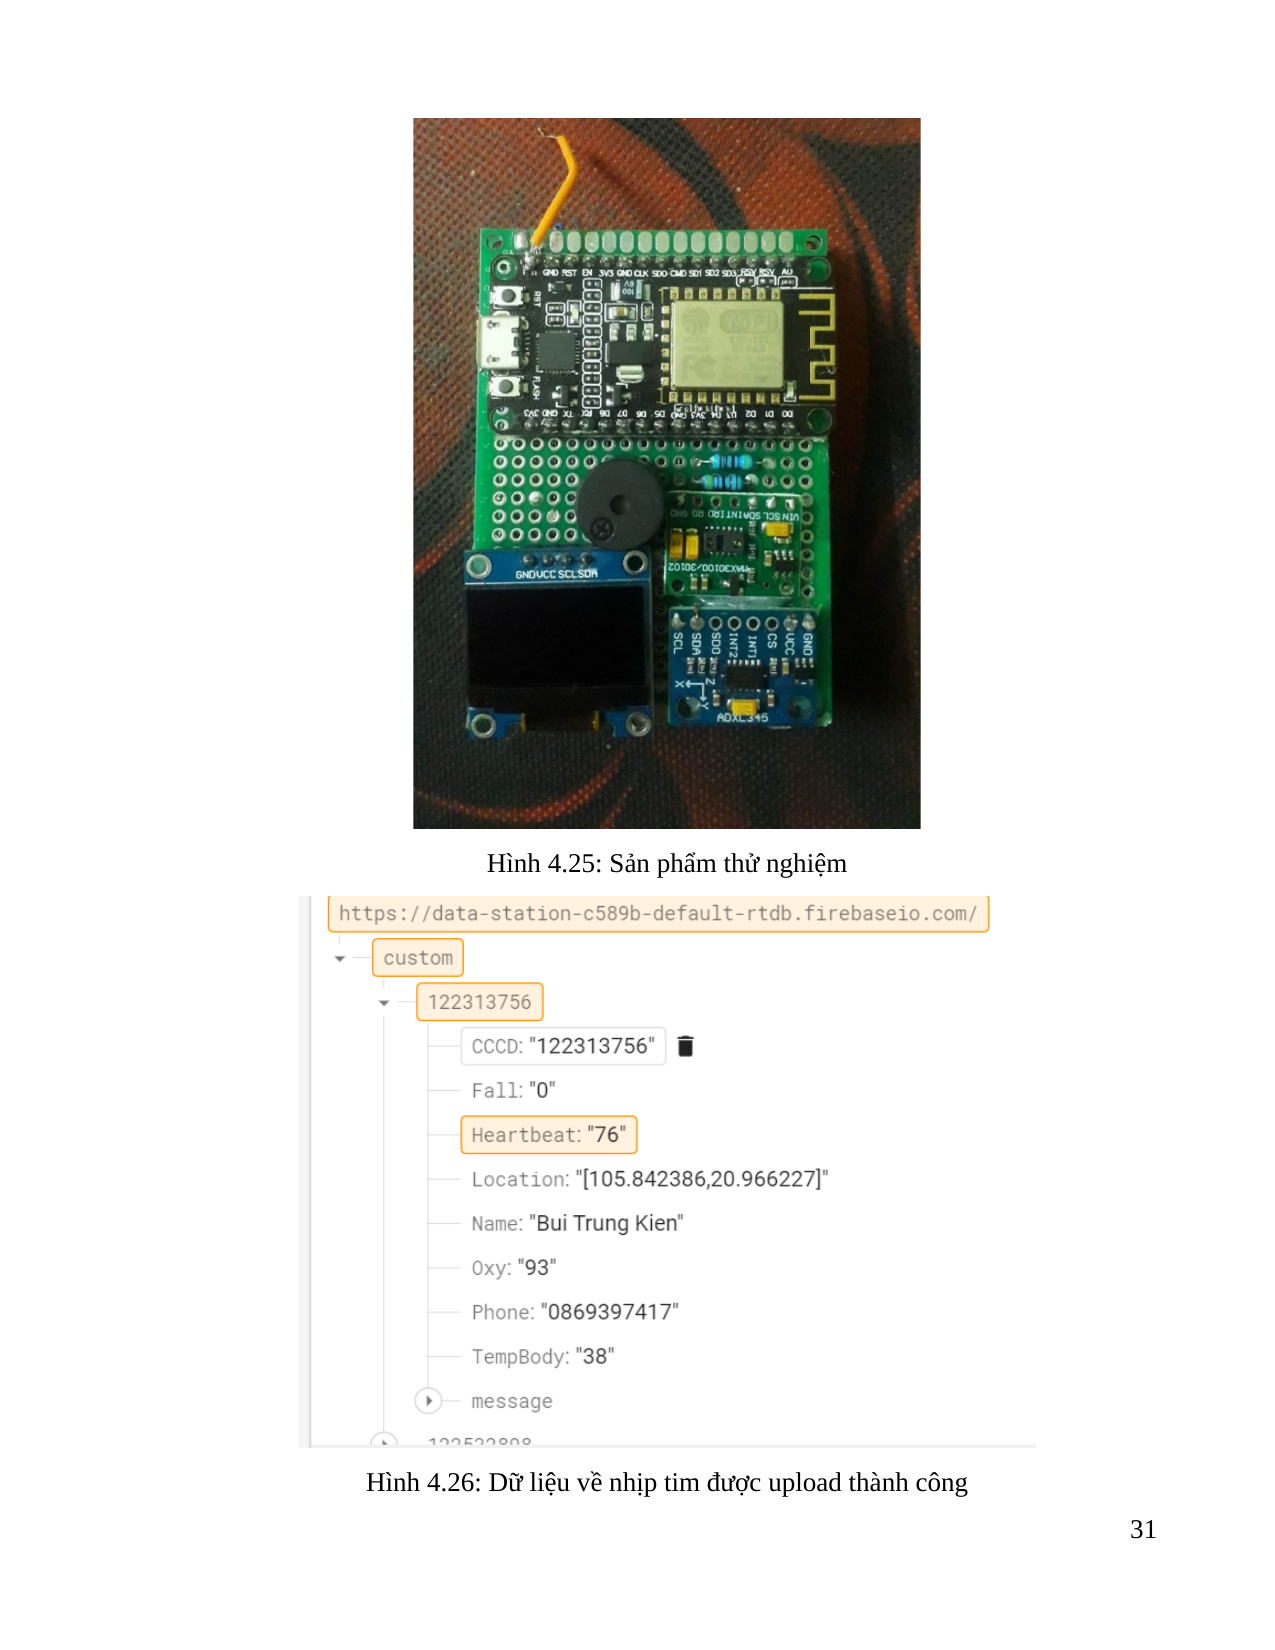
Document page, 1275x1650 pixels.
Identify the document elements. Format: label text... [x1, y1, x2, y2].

picture [413, 118, 921, 829]
picture [298, 896, 1036, 1448]
